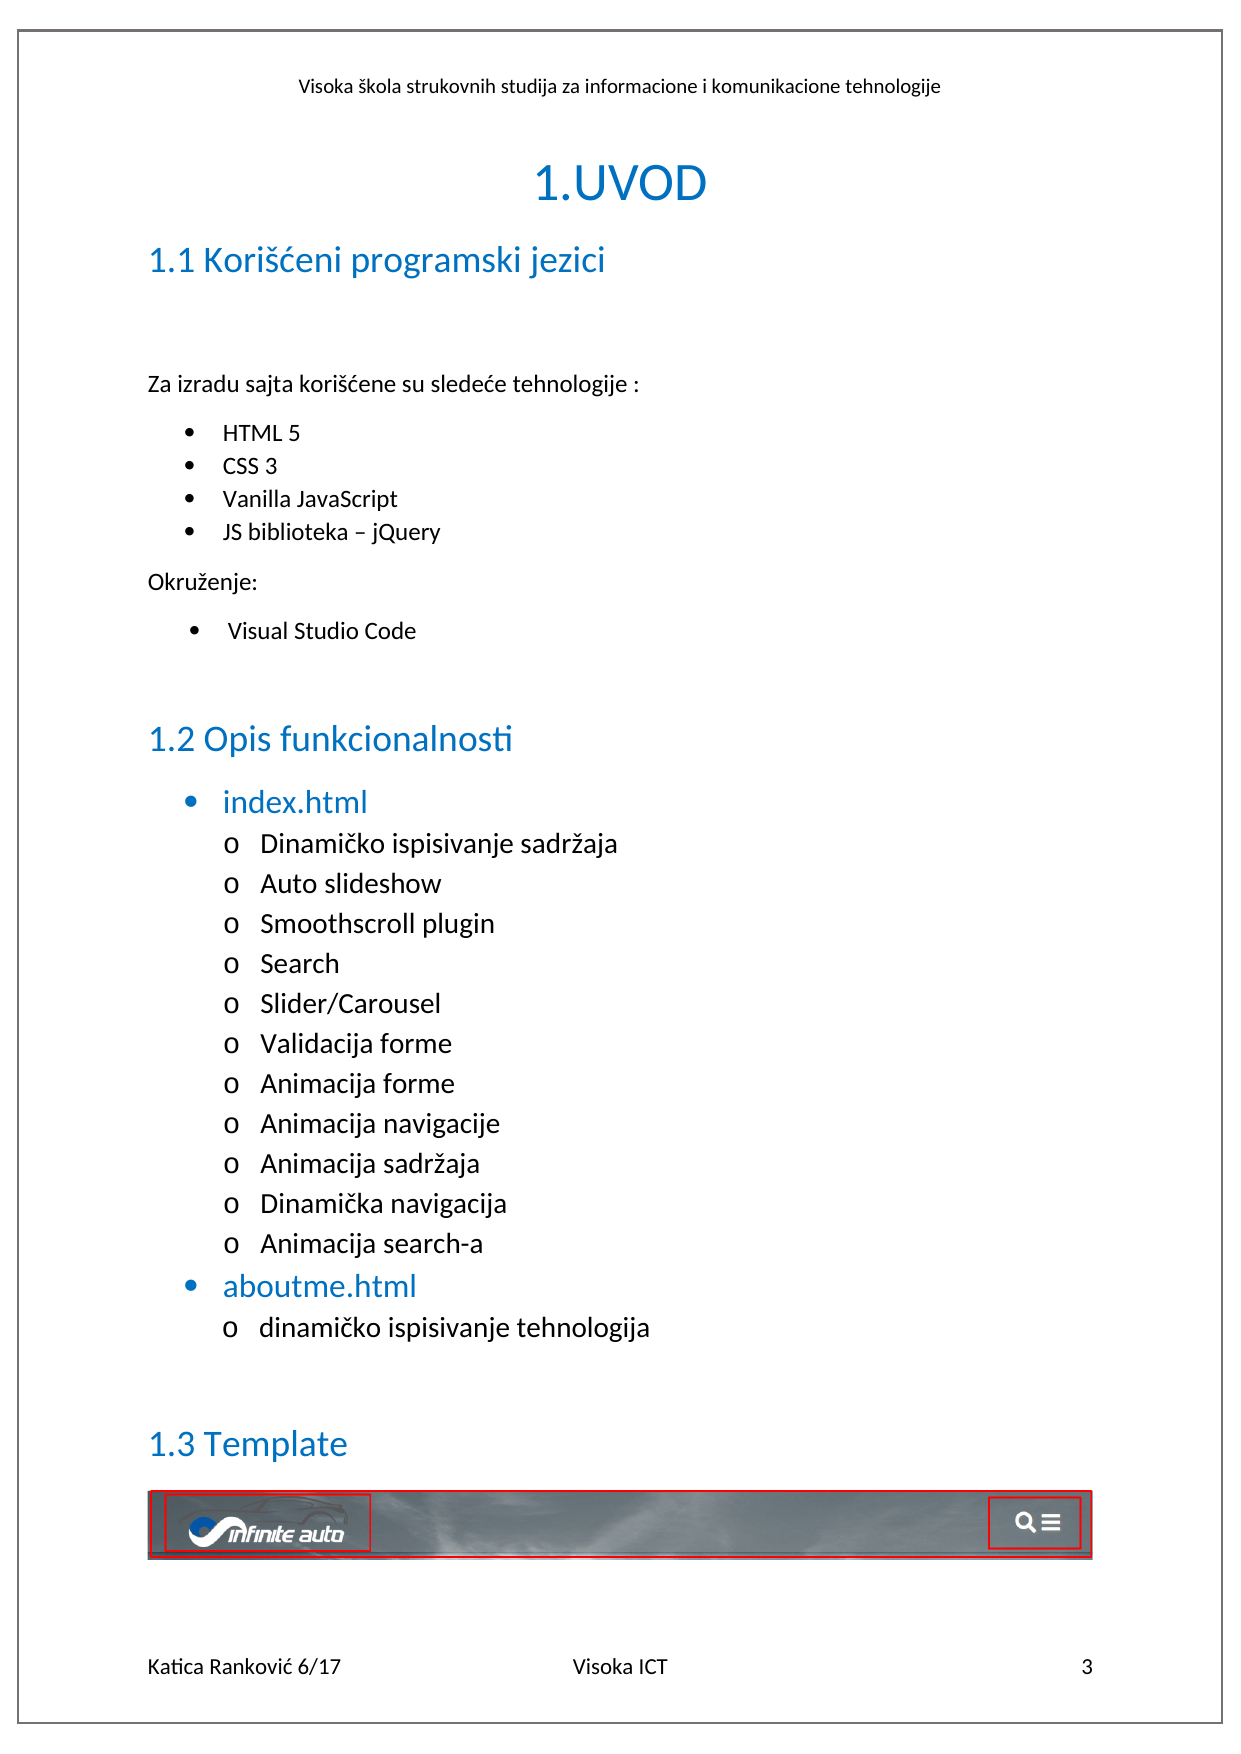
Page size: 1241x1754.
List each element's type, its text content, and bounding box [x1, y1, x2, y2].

text Okruženje: [148, 566, 1093, 596]
list JS biblioteka – jQuery [185, 516, 1093, 547]
list Vanilla JavaScript [185, 483, 1093, 514]
text 1.UVOD [148, 148, 1093, 214]
text 1.3 Template [148, 1420, 1093, 1466]
text 1.1 Korišćeni programski jezici [148, 236, 1093, 281]
list Animacija forme [223, 1065, 1093, 1102]
text 1.2 Opis funkcionalnosti [148, 714, 1093, 760]
list Animacija navigacije [223, 1105, 1093, 1142]
list Animacija search-a [223, 1225, 1093, 1262]
list Validacija forme [223, 1025, 1093, 1062]
list Dinamičko ispisivanje sadržaja [223, 825, 1093, 862]
list index.html [185, 781, 1093, 821]
list aboutme.html [185, 1265, 1093, 1305]
list Auto slideshow [223, 865, 1093, 902]
list dinamičko ispisivanje tehnologija [221, 1309, 1093, 1346]
list Smoothscroll plugin [223, 905, 1093, 942]
list Visual Studio Code [190, 615, 1093, 646]
list Slider/Carousel [223, 985, 1093, 1022]
picture [147, 1486, 1093, 1560]
list HTML 5 [185, 417, 1093, 448]
text Za izradu sajta korišćene su sledeće tehnologije : [148, 368, 1093, 398]
list Animacija sadržaja [223, 1145, 1093, 1182]
list Search [223, 945, 1093, 982]
list Dinamička navigacija [223, 1185, 1093, 1222]
list CSS 3 [185, 450, 1093, 481]
